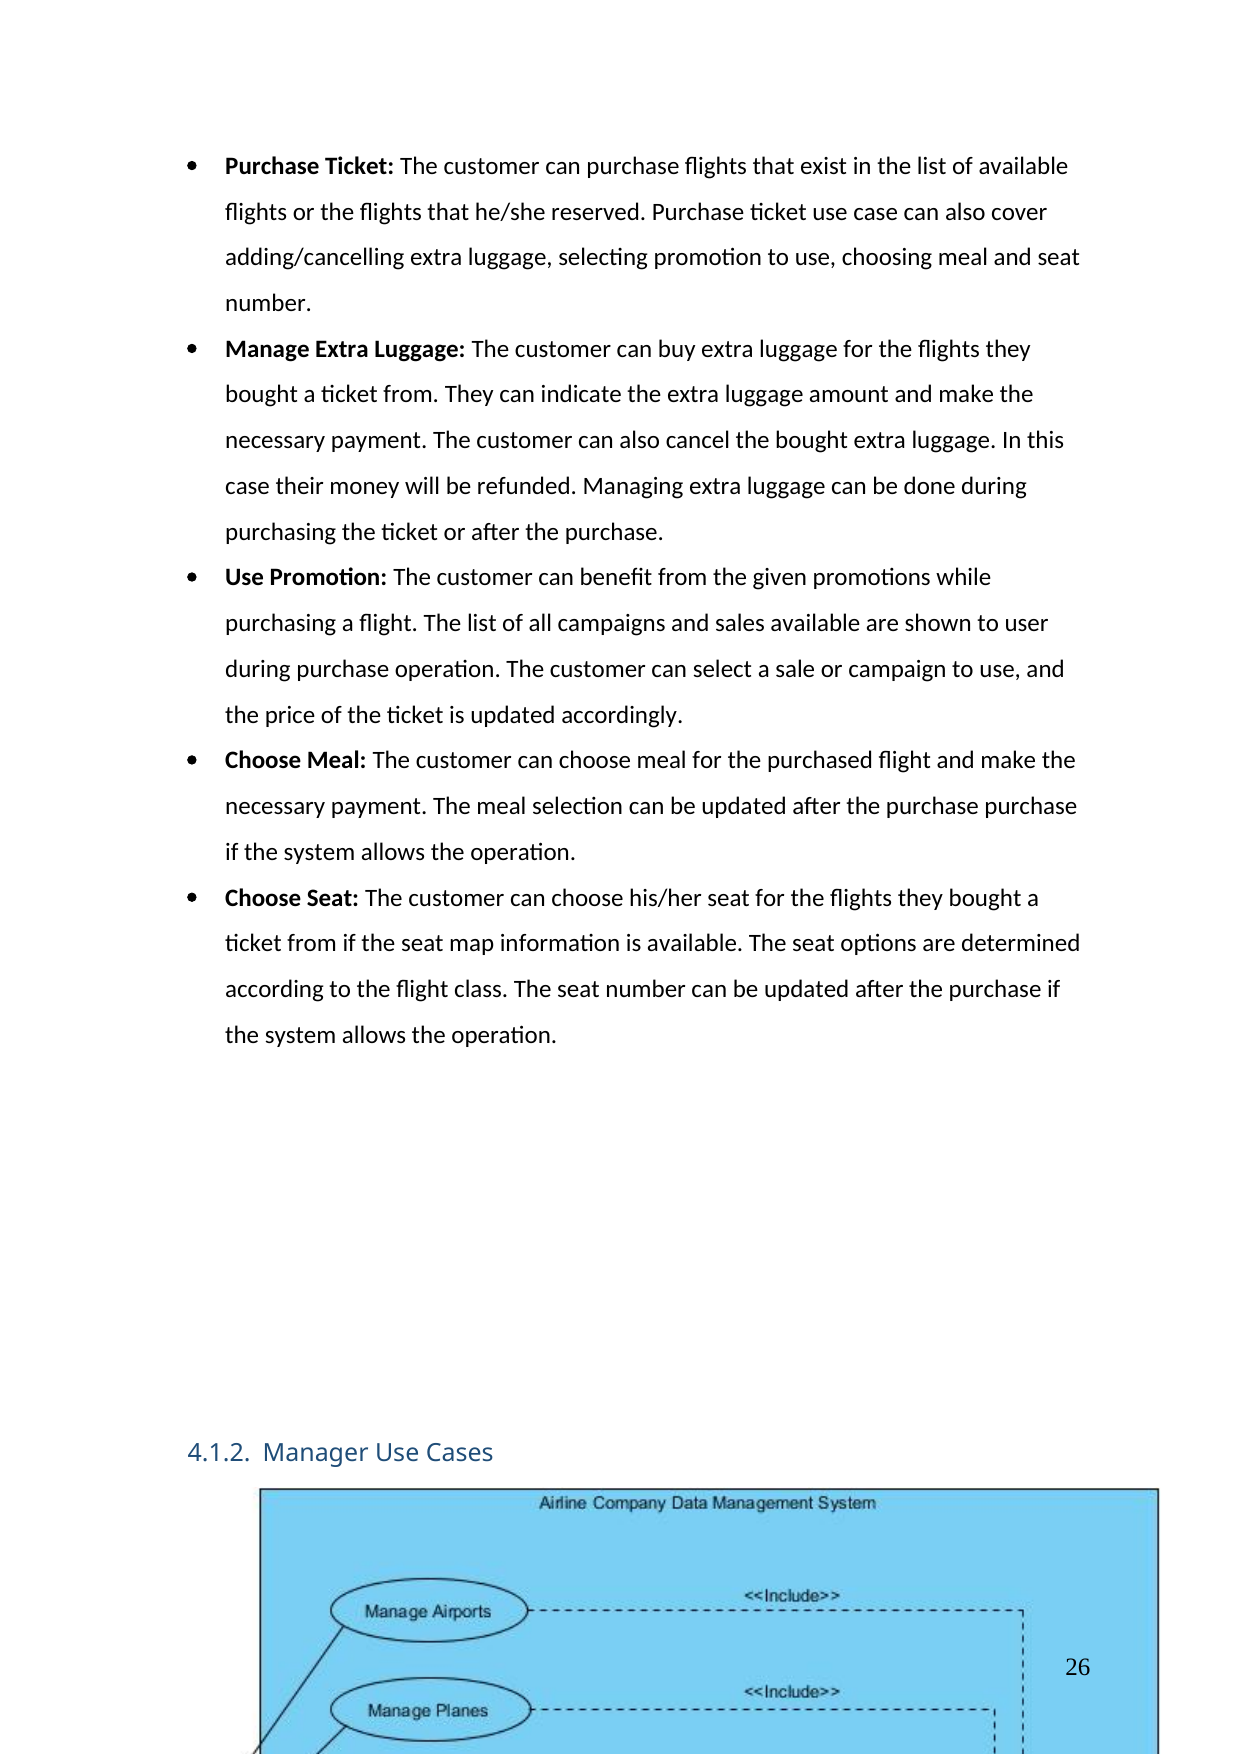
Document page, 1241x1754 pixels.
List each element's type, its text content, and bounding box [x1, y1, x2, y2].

subtitle Manager Use Cases [187, 1434, 1090, 1469]
list Manage Extra Luggage: The customer can buy extra luggage for the flights they bought a ticket from. They can indicate the extra luggage amount and make the necessary payment. The customer can also cancel the bought extra luggage. In this case their money will be refunded. Managing extra luggage can be done during purchasing the ticket or after the purchase. [187, 333, 1090, 546]
list Purchase Ticket: The customer can purchase flights that exist in the list of available flights or the flights that he/she reserved. Purchase ticket use case can also cover adding/cancelling extra luggage, selecting promotion to use, choosing meal and seat number. [187, 150, 1090, 318]
list Choose Meal: The customer can choose meal for the purchased flight and make the necessary payment. The meal selection can be updated after the purchase purchase if the system allows the operation. [187, 744, 1090, 866]
list Choose Seat: The customer can choose his/her seat for the flights they bought a ticket from if the seat map information is available. The seat options are determined according to the flight class. The seat number can be updated after the purchase if the system allows the operation. [187, 882, 1090, 1049]
list Use Promotion: The customer can benefit from the given promotions while purchasing a flight. The list of all campaigns and sales available are shown to user during purchase operation. The customer can select a sale or campaign to use, and the price of the ticket is updated accordingly. [187, 562, 1090, 729]
picture [27, 1487, 1164, 1754]
